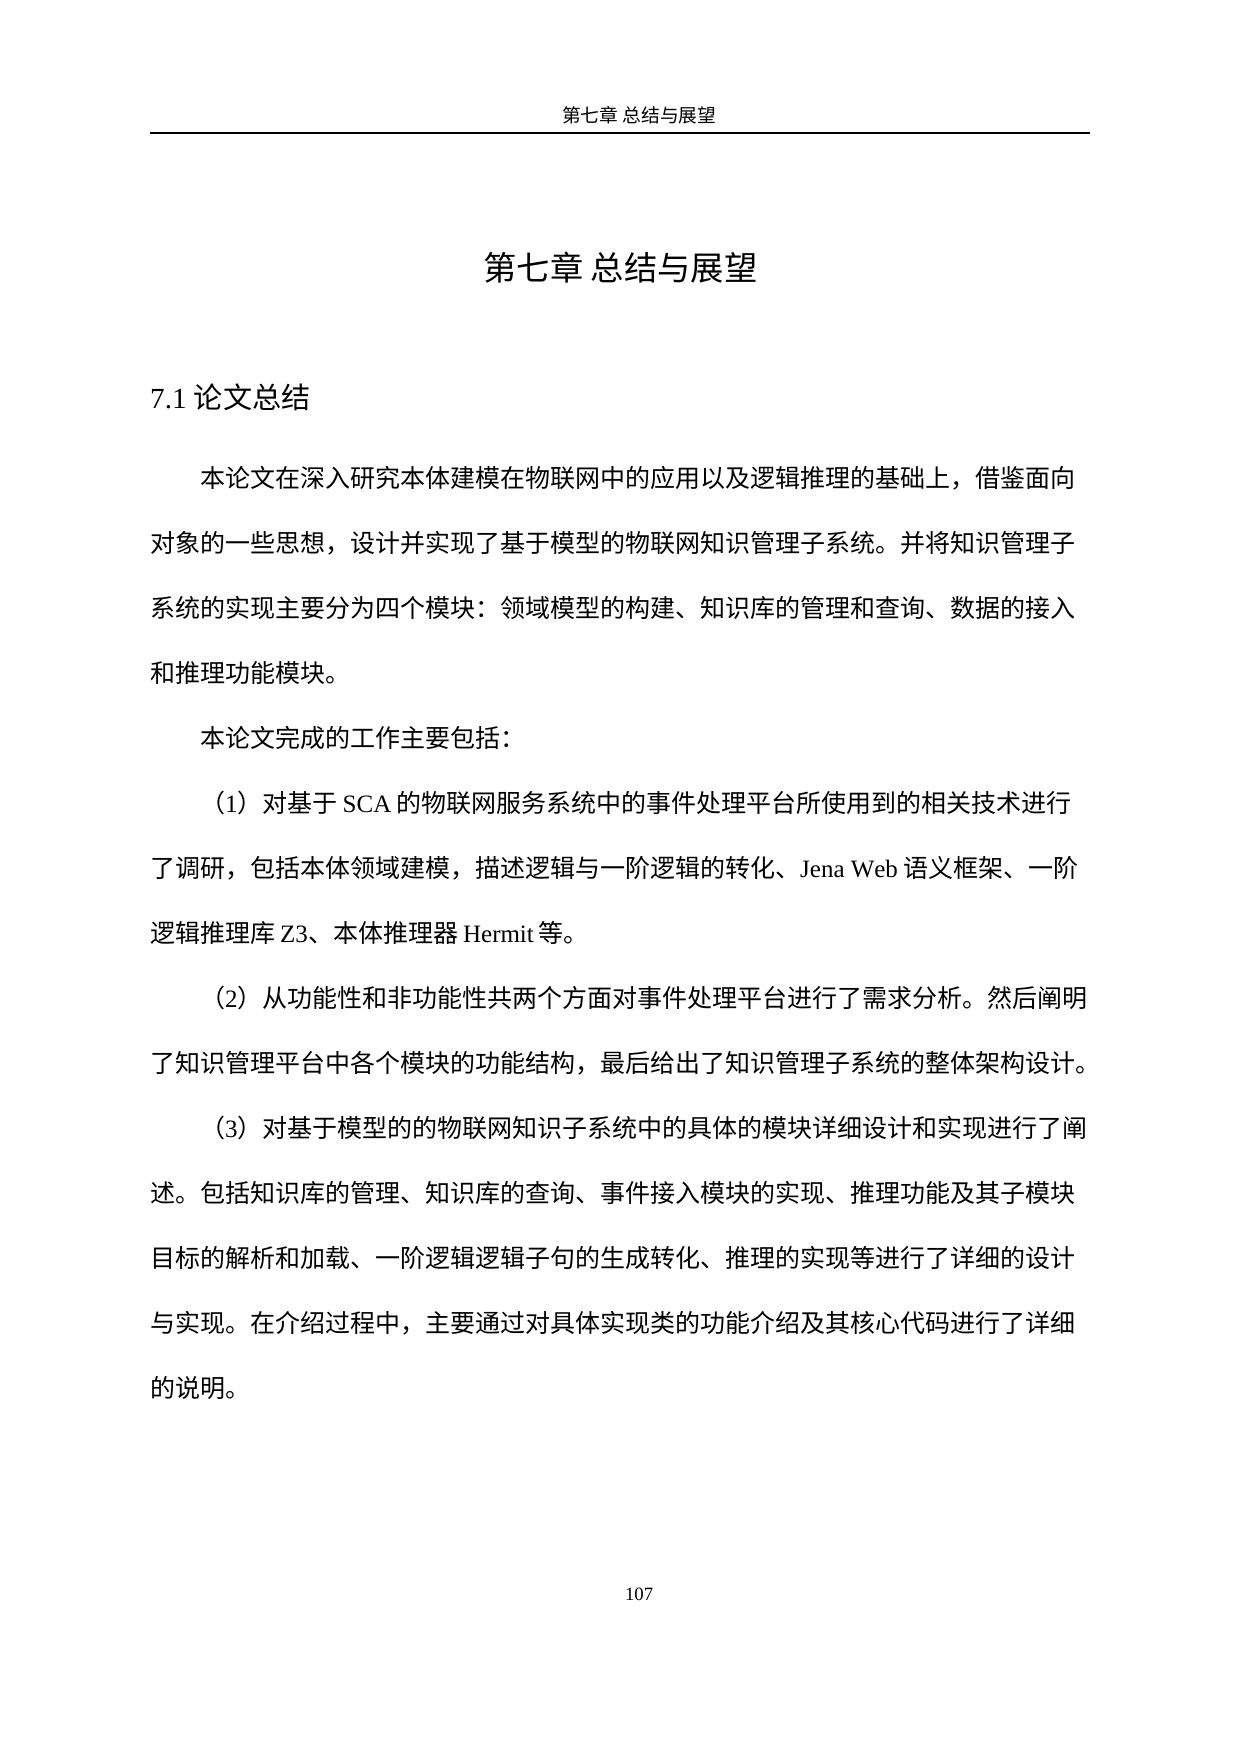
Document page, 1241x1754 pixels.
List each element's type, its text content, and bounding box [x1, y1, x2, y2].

text （1）对基于SCA的物联网服务系统中的事件处理平台所使用到的相关技术进行了调研，包括本体领域建模，描述逻辑与一阶逻辑的转化、Jena Web语义框架、一阶逻辑推理库Z3、本体推理器Hermit等。 [150, 769, 1090, 964]
text 本论文完成的工作主要包括： [150, 704, 1090, 769]
subtitle 7.1 论文总结 [150, 363, 1090, 428]
text （2）从功能性和非功能性共两个方面对事件处理平台进行了需求分析。然后阐明了知识管理平台中各个模块的功能结构，最后给出了知识管理子系统的整体架构设计。 [150, 964, 1090, 1094]
subtitle 第七章 总结与展望 [150, 233, 1090, 298]
text 本论文在深入研究本体建模在物联网中的应用以及逻辑推理的基础上，借鉴面向对象的一些思想，设计并实现了基于模型的物联网知识管理子系统。并将知识管理子系统的实现主要分为四个模块：领域模型的构建、知识库的管理和查询、数据的接入和推理功能模块。 [150, 444, 1090, 704]
text （3）对基于模型的的物联网知识子系统中的具体的模块详细设计和实现进行了阐述。包括知识库的管理、知识库的查询、事件接入模块的实现、推理功能及其子模块目标的解析和加载、一阶逻辑逻辑子句的生成转化、推理的实现等进行了详细的设计与实现。在介绍过程中，主要通过对具体实现类的功能介绍及其核心代码进行了详细的说明。 [150, 1094, 1090, 1419]
